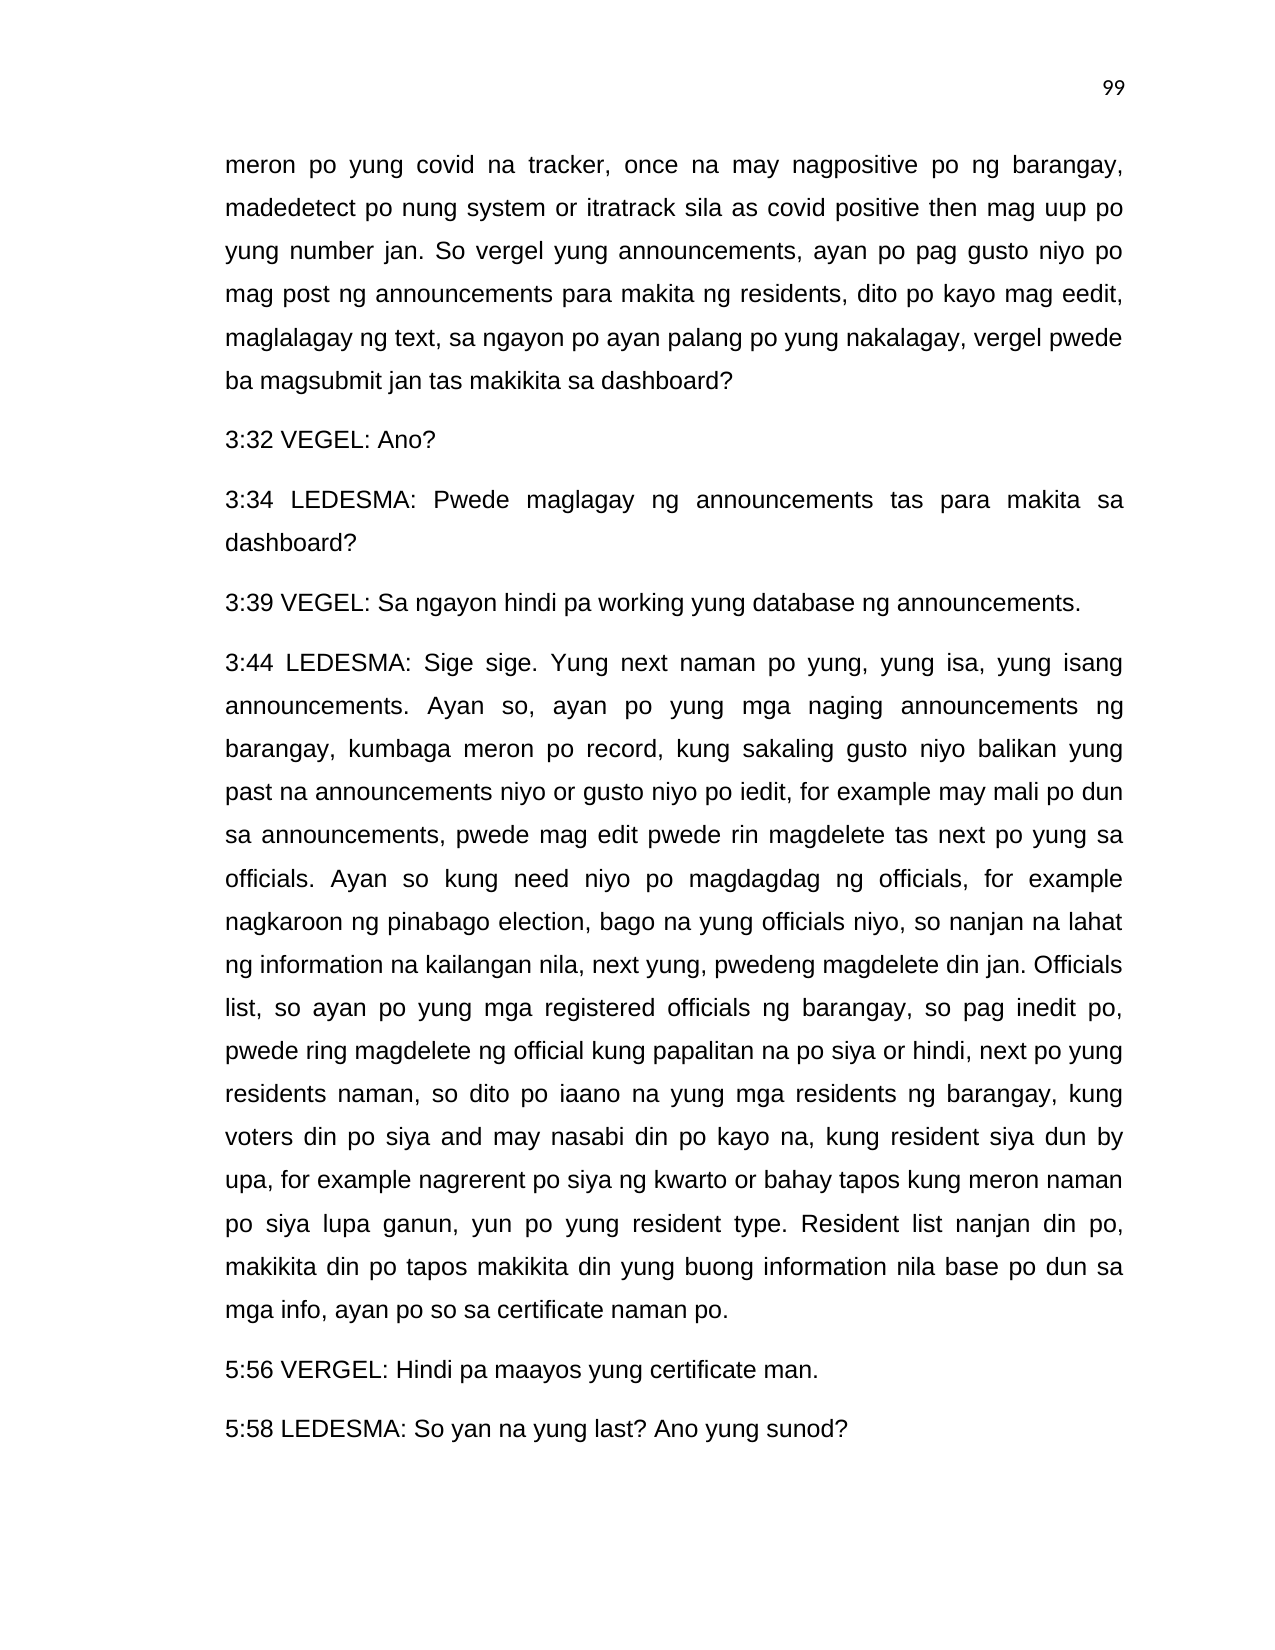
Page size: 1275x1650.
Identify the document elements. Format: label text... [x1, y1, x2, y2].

text 5:56 VERGEL: Hindi pa maayos yung certificate man. [225, 1354, 1125, 1383]
text 5:58 LEDESMA: So yan na yung last? Ano yung sunod? [225, 1414, 1125, 1443]
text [225, 150, 1125, 394]
text 3:32 VEGEL: Ano? [225, 425, 1125, 454]
text 3:44 LEDESMA: Sige sige. Yung next naman po yung, yung isa, yung isang announcements. Ayan so, ayan po yung mga naging announcements ng barangay, kumbaga meron po record, kung sakaling gusto niyo balikan yung past na announcements niyo or gusto niyo po iedit, for example may mali po dun sa announcements, pwede mag edit pwede rin magdelete tas next po yung sa officials. Ayan so kung need niyo po magdagdag ng officials, for example nagkaroon ng pinabago election, bago na yung officials niyo, so nanjan na lahat ng information na kailangan nila, next yung, pwedeng magdelete din jan. Officials list, so ayan po yung mga registered officials ng barangay, so pag inedit po, pwede ring magdelete ng official kung papalitan na po siya or hindi, next po yung residents naman, so dito po iaano na yung mga residents ng barangay, kung voters din po siya and may nasabi din po kayo na, kung resident siya dun by upa, for example nagrerent po siya ng kwarto or bahay tapos kung meron naman po siya lupa ganun, yun po yung resident type. Resident list nanjan din po, makikita din po tapos makikita din yung buong information nila base po dun sa mga info, ayan po so sa certificate naman po. [225, 648, 1125, 1323]
text 3:39 VEGEL: Sa ngayon hindi pa working yung database ng announcements. [225, 588, 1125, 617]
text 3:34 LEDESMA: Pwede maglagay ng announcements tas para makita sa dashboard? [225, 485, 1125, 557]
